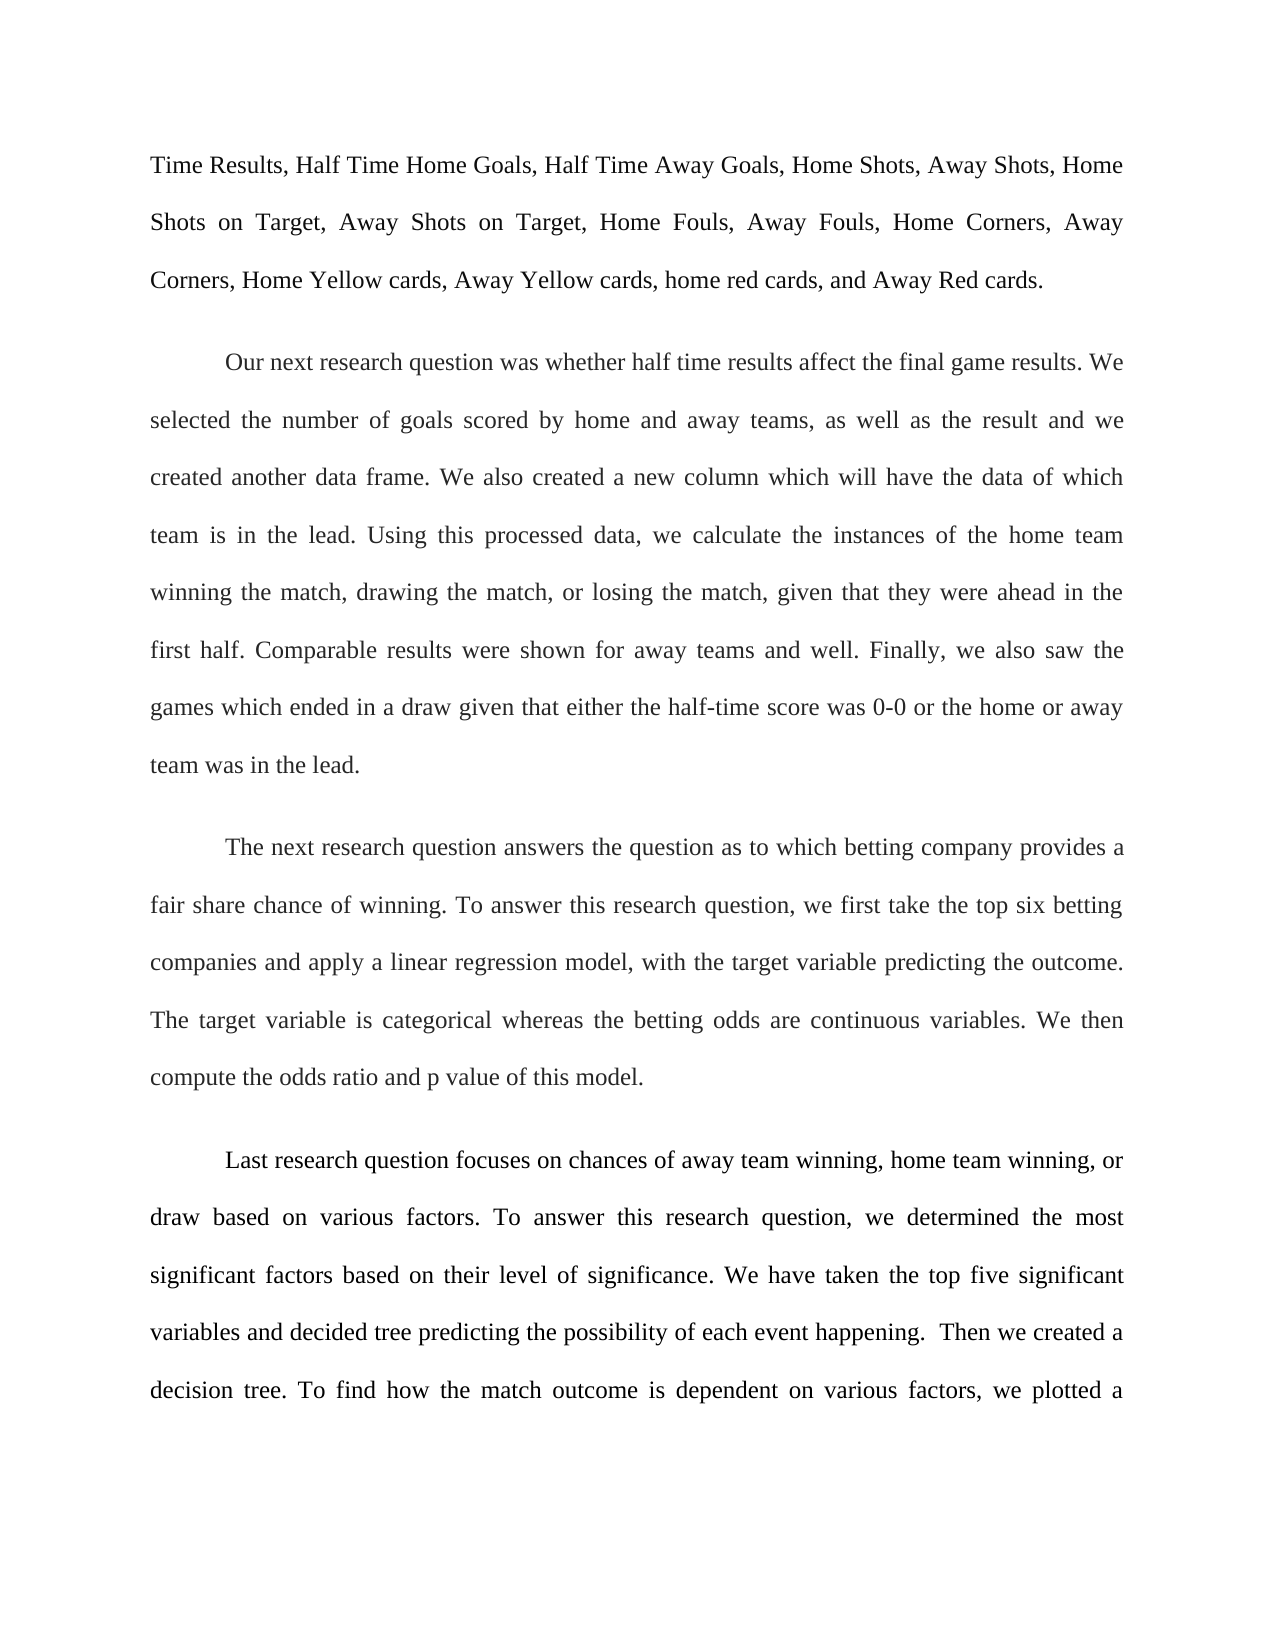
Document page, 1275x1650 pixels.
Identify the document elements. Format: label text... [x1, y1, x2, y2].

text Our next research question was whether half time results affect the final game results. We selected the number of goals scored by home and away teams, as well as the result and we created another data frame. We also created a new column which will have the data of which team is in the lead. Using this processed data, we calculate the instances of the home team winning the match, drawing the match, or losing the match, given that they were ahead in the first half. Comparable results were shown for away teams and well. Finally, we also saw the games which ended in a draw given that either the half-time score was 0-0 or the home or away team was in the lead. [150, 347, 1125, 779]
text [150, 150, 1125, 294]
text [150, 1145, 1125, 1404]
text The next research question answers the question as to which betting company provides a fair share chance of winning. To answer this research question, we first take the top six betting companies and apply a linear regression model, with the target variable predicting the outcome. The target variable is categorical whereas the betting odds are continuous variables. We then compute the odds ratio and p value of this model. [150, 832, 1125, 1091]
